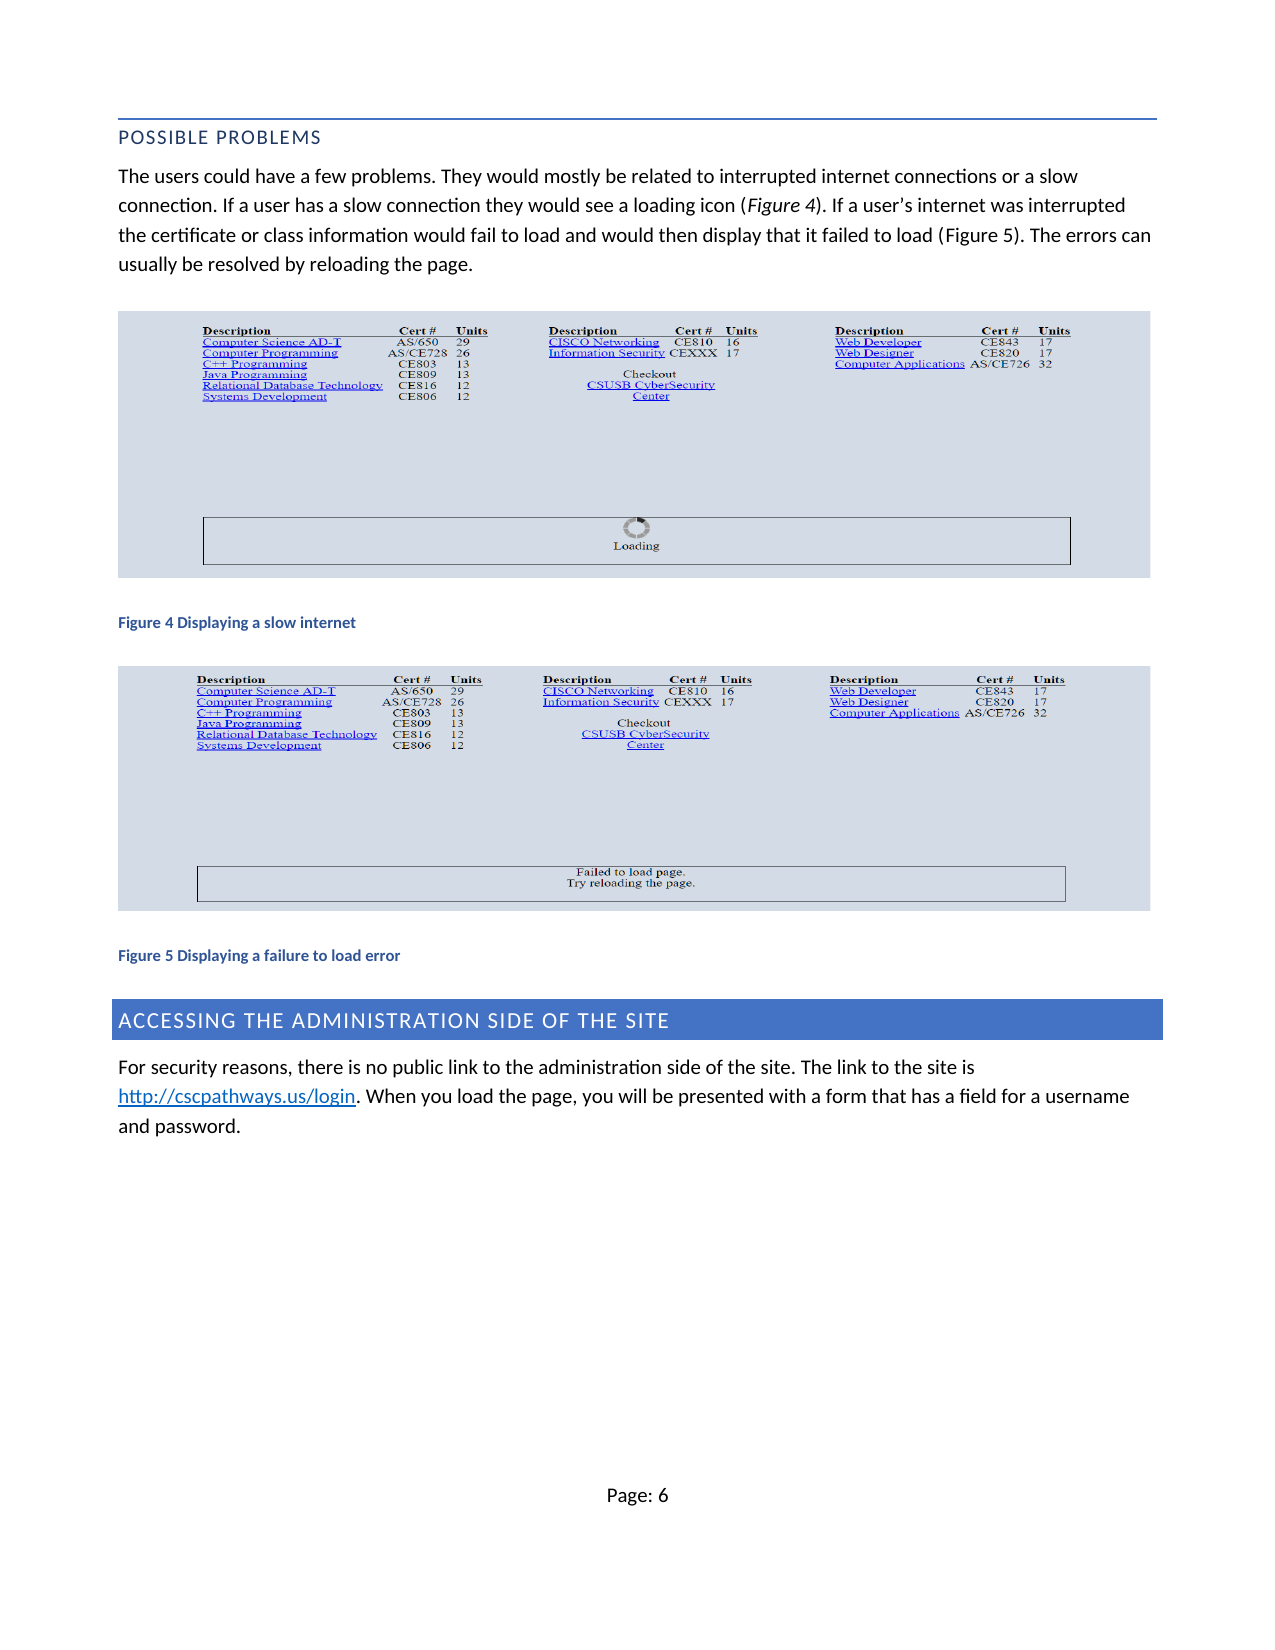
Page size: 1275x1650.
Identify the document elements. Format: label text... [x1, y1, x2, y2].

picture [118, 311, 1151, 578]
subtitle Accessing the administration side of the site [118, 1006, 1157, 1034]
picture [118, 666, 1151, 911]
subtitle Possible problems [118, 120, 1157, 149]
text The users could have a few problems. They would mostly be related to interrupted internet connections or a slow connection. If a user has a slow connection they would see a loading icon (Figure 4). If a user’s internet was interrupted the certificate or class information would fail to load and would then display that it failed to load (Figure 5). The errors can usually be resolved by reloading the page. [118, 163, 1157, 276]
text For security reasons, there is no public link to the administration side of the site. The link to the site is http://cscpathways.us/login. When you load the page, you will be presented with a form that has a field for a username and password. [118, 1054, 1157, 1138]
